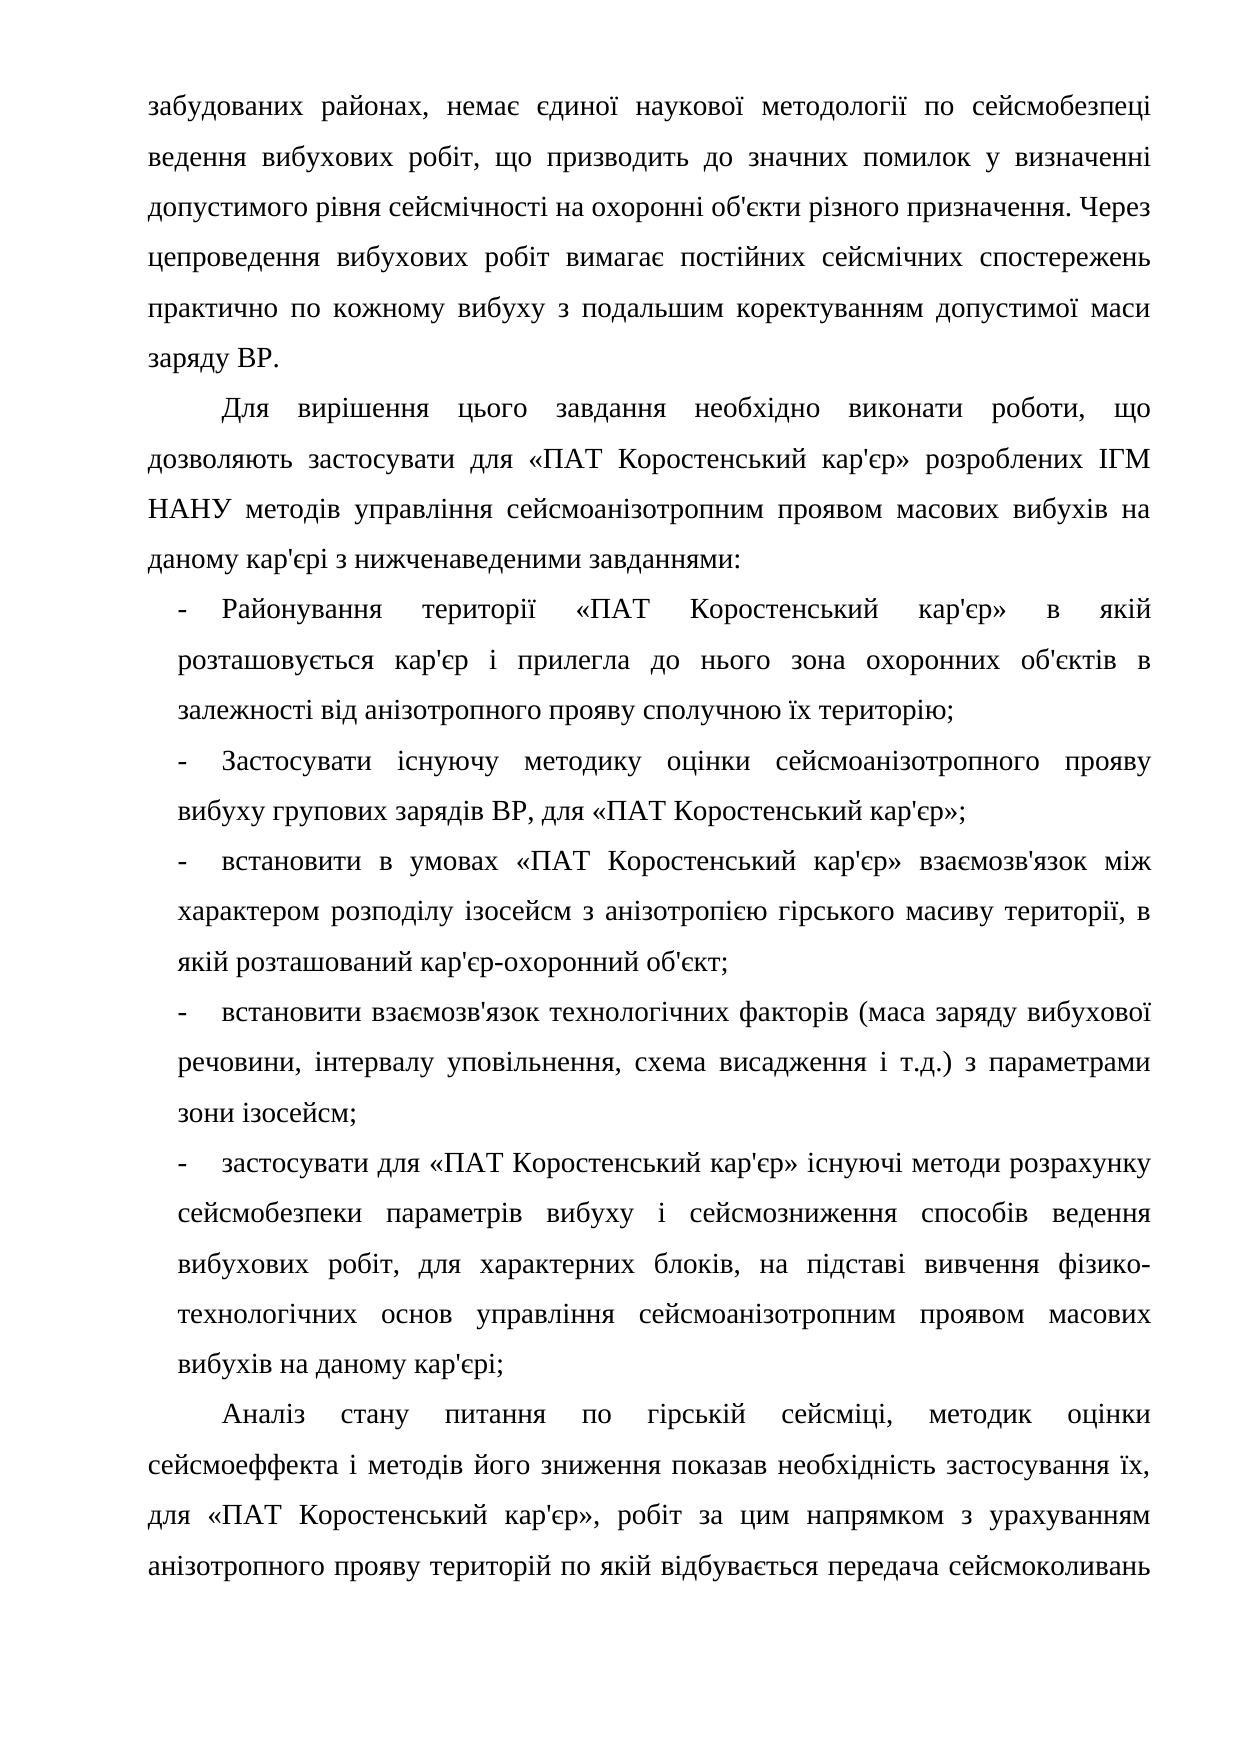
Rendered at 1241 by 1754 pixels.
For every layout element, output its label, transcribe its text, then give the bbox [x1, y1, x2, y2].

list застосувати для «ПАТ Коростенський кар'єр» існуючі методи розрахунку сейсмобезпеки параметрів вибуху і сейсмозниження способів ведення вибухових робіт, для характерних блоків, на підставі вивчення фізико-технологічних основ управління сейсмоанізотропним проявом масових вибухів на даному кар'єрі; [177, 1145, 1152, 1380]
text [148, 1397, 1152, 1581]
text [148, 88, 1152, 374]
list встановити в умовах «ПАТ Коростенський кар'єр» взаємозв'язок між характером розподілу ізосейсм з анізотропією гірського масиву території, в якій розташований кар'єр-охоронний об'єкт; [177, 843, 1152, 977]
text Для вирішення цього завдання необхідно виконати роботи, що дозволяють застосувати для «ПАТ Коростенський кар'єр» розроблених ІГМ НАНУ методів управління сейсмоанізотропним проявом масових вибухів на даному кар'єрі з нижченаведеними завданнями: [148, 390, 1152, 575]
list Застосувати існуючу методику оцінки сейсмоанізотропного прояву вибуху групових зарядів ВР, для «ПАТ Коростенський кар'єр»; [177, 743, 1152, 826]
list Районування території «ПАТ Коростенський кар'єр» в якій розташовується кар'єр і прилегла до нього зона охоронних об'єктів в залежності від анізотропного прояву сполучною їх територію; [177, 592, 1152, 726]
list встановити взаємозв'язок технологічних факторів (маса заряду вибухової речовини, інтервалу уповільнення, схема висадження і т.д.) з параметрами зони ізосейсм; [177, 994, 1152, 1128]
